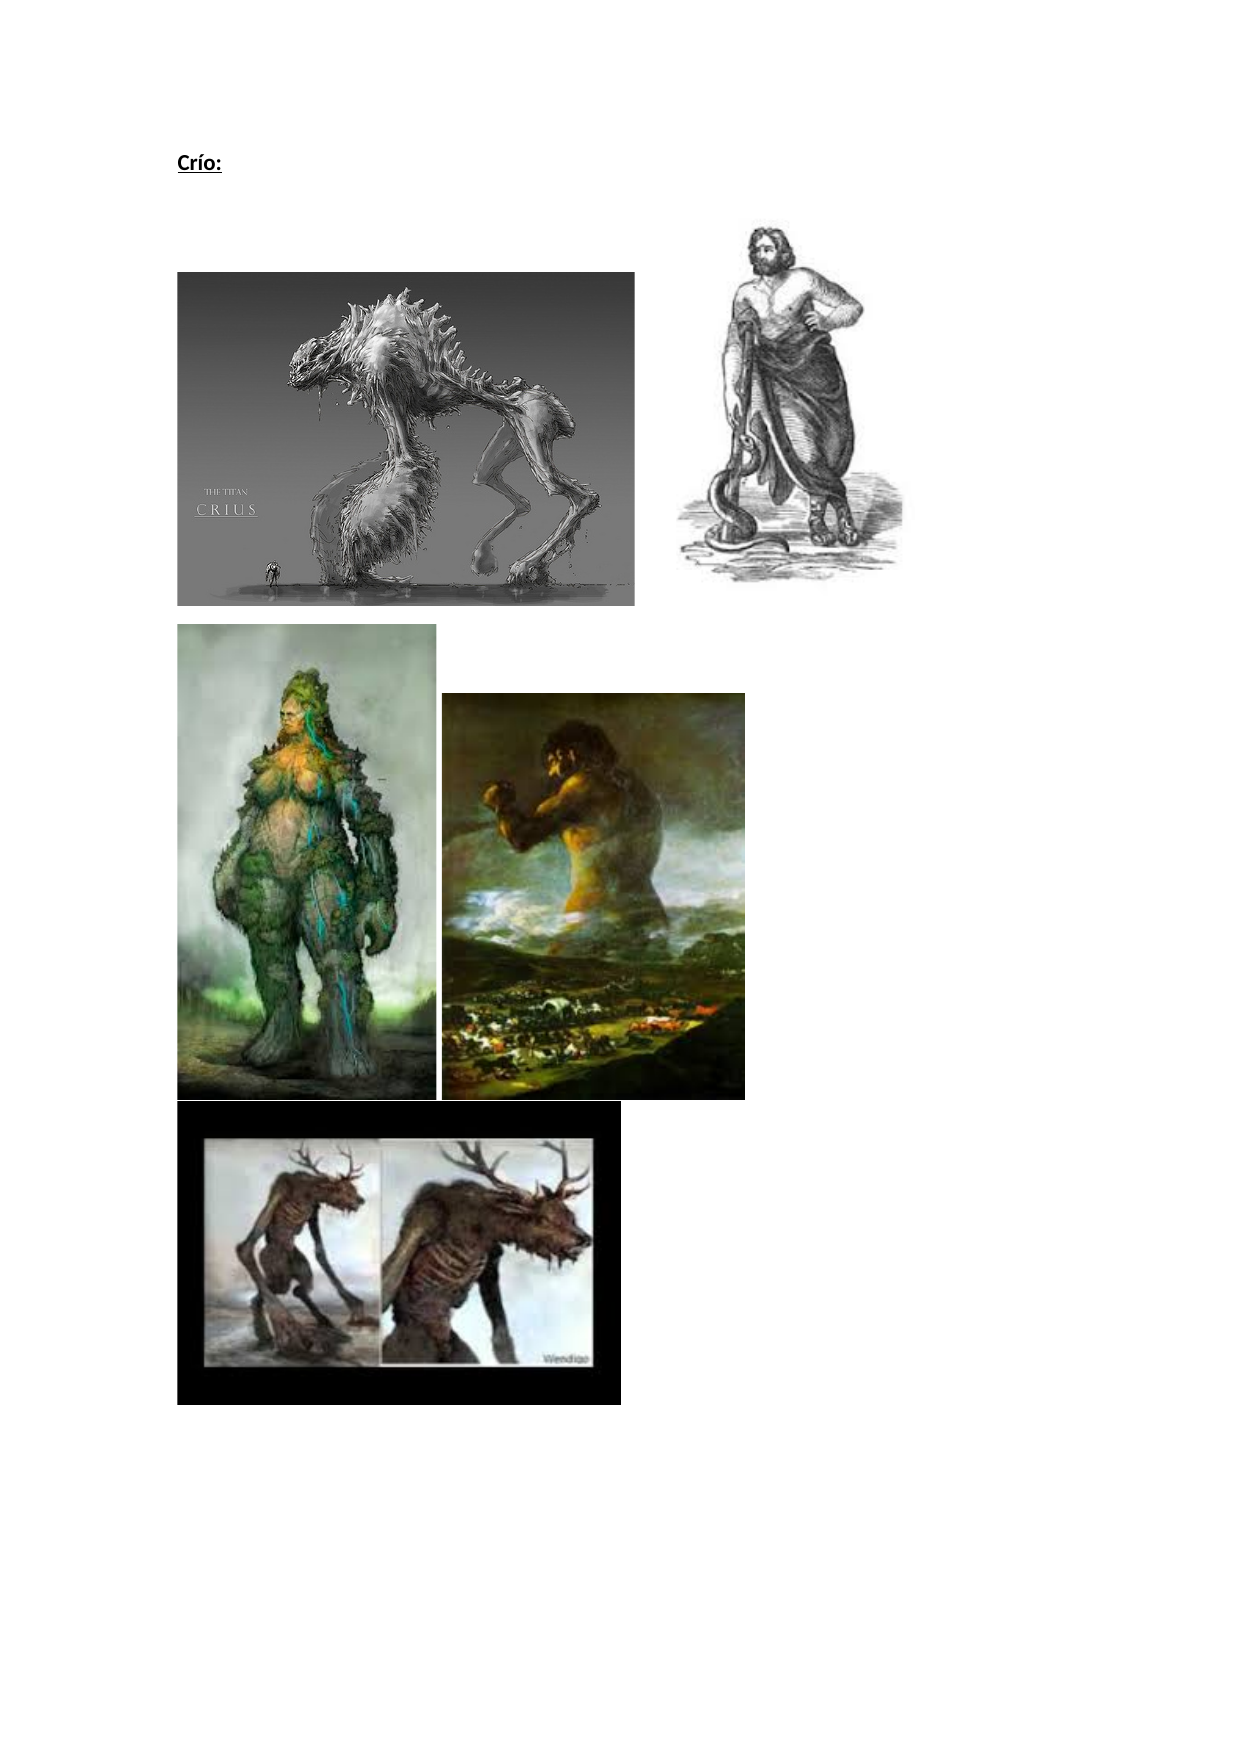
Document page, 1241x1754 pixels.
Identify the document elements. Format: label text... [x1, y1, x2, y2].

picture [441, 693, 745, 1100]
text Crío: [177, 148, 1063, 176]
picture [177, 272, 635, 606]
picture [177, 1101, 621, 1405]
picture [639, 194, 940, 606]
picture [177, 624, 437, 1100]
